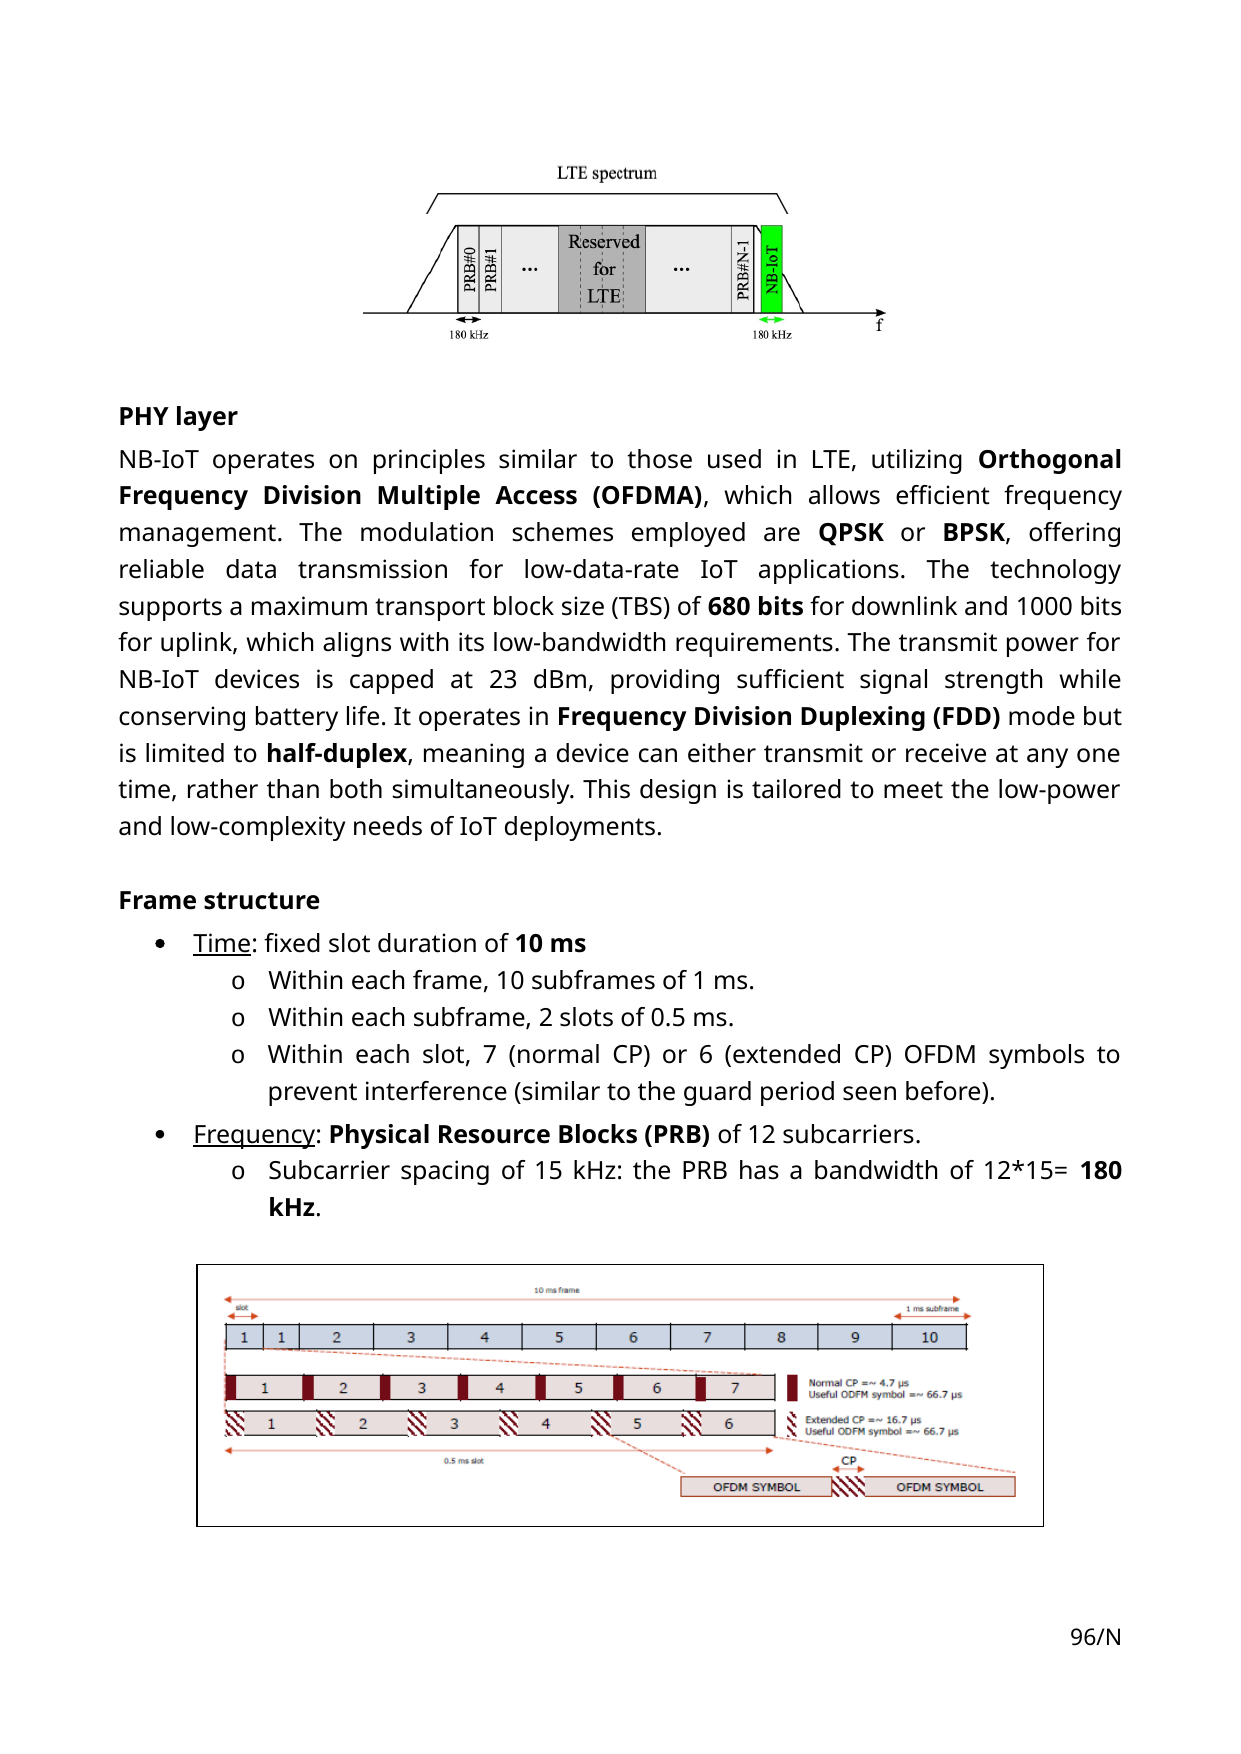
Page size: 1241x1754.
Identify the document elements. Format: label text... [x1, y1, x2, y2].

picture [198, 1265, 1043, 1526]
list Within each slot, 7 (normal CP) or 6 (extended CP) OFDM symbols to prevent interference (similar to the guard period seen before). [230, 1036, 1122, 1107]
list Time: fixed slot duration of 10 ms [156, 926, 1122, 959]
text Frame structure [118, 882, 1122, 917]
text NB-IoT operates on principles similar to those used in LTE, utilizing Orthogonal Frequency Division Multiple Access (OFDMA), which allows efficient frequency management. The modulation schemes employed are QPSK or BPSK, offering reliable data transmission for low-data-rate IoT applications. The technology supports a maximum transport block size (TBS) of 680 bits for downlink and 1000 bits for uplink, which aligns with its low-bandwidth requirements. The transmit power for NB-IoT devices is capped at 23 dBm, providing sufficient signal strength while conserving battery life. It operates in Frequency Division Duplexing (FDD) mode but is limited to half-duplex, meaning a device can either transmit or receive at any one time, rather than both simultaneously. This design is tailored to meet the low-power and low-complexity needs of IoT deployments. [118, 441, 1122, 843]
list Within each subframe, 2 slots of 0.5 ms. [231, 999, 1122, 1033]
picture [333, 147, 907, 360]
text PHY layer [118, 398, 1122, 432]
list Within each frame, 10 subframes of 1 ms. [231, 962, 1122, 997]
list Subcarrier spacing of 15 kHz: the PRB has a bandwidth of 12*15= 180 kHz. [231, 1153, 1122, 1224]
list Frequency: Physical Resource Blocks (PRB) of 12 subcarriers. [156, 1116, 1122, 1150]
